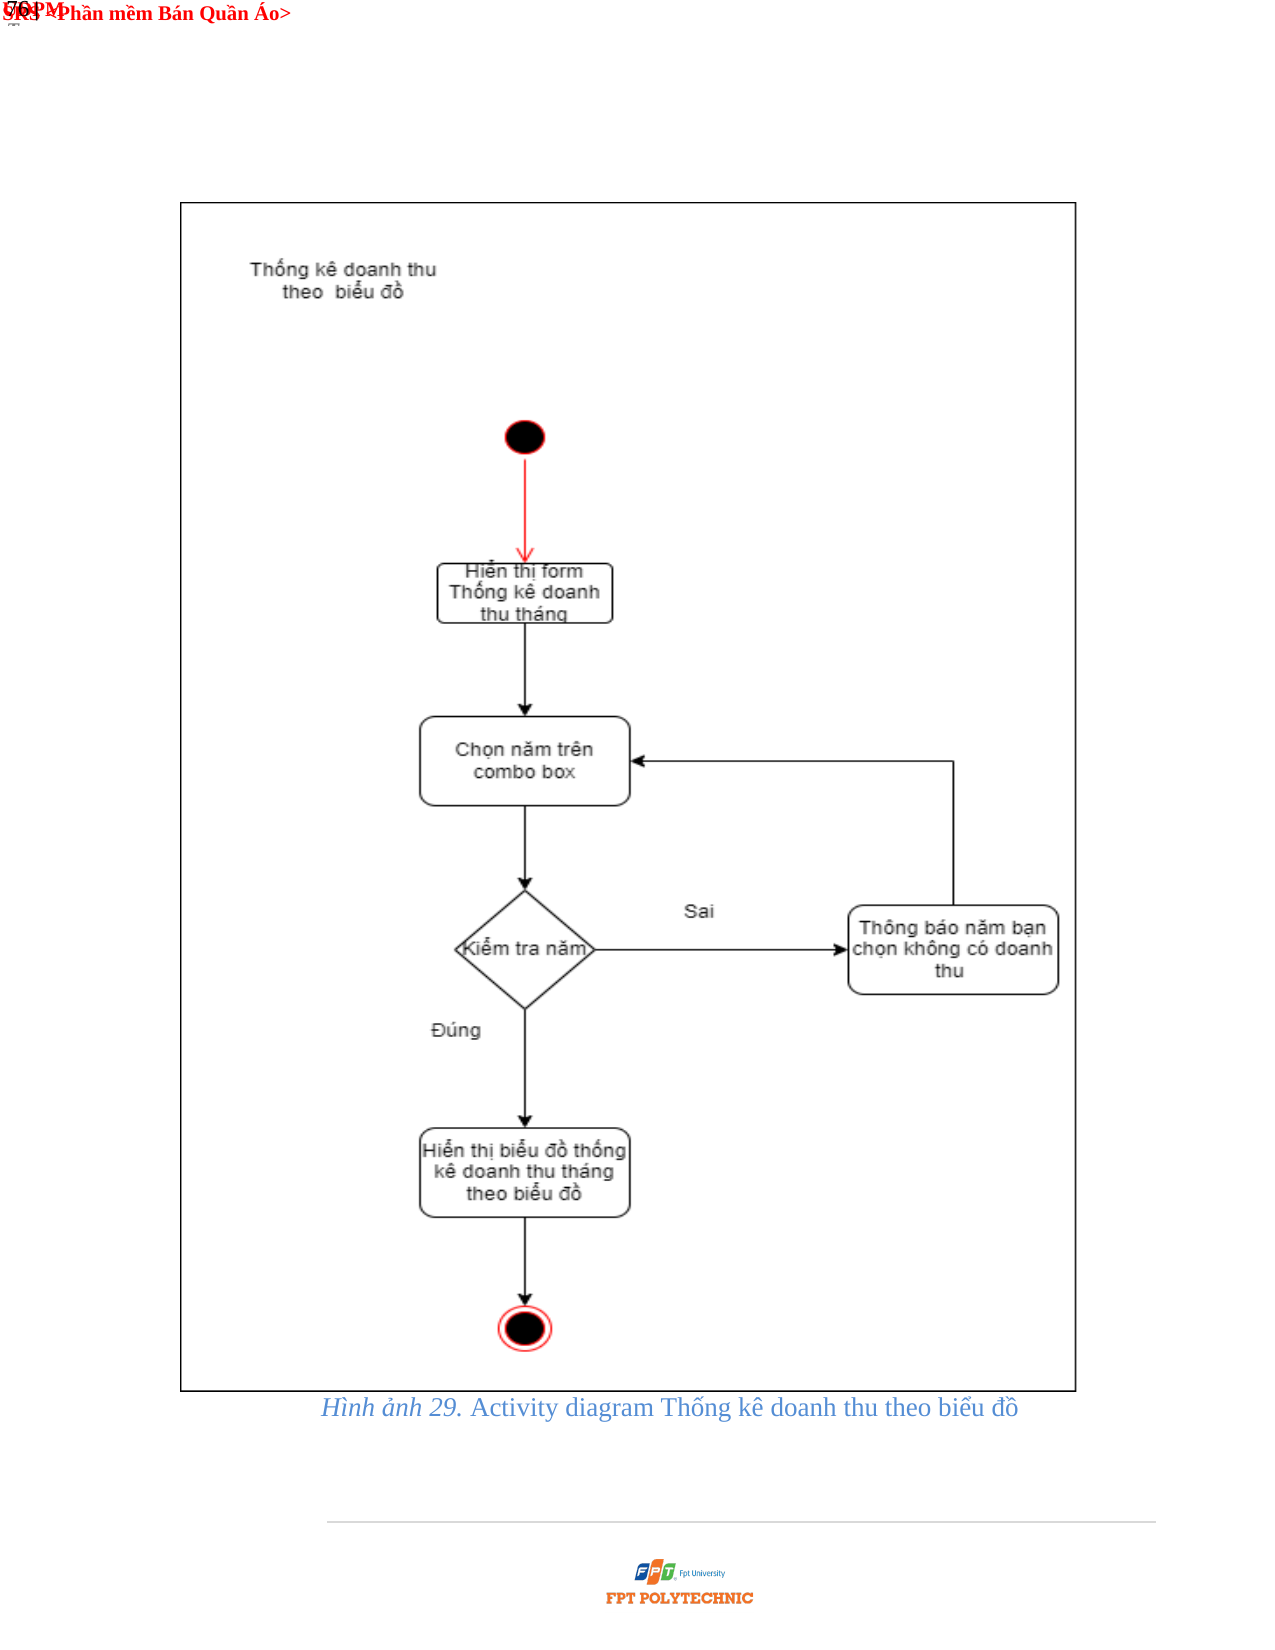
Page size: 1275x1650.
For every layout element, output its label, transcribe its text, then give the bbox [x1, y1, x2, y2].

picture [605, 1550, 754, 1622]
picture [180, 202, 1077, 1392]
text Hình ảnh 29. Activity diagram Thống kê doanh thu theo biểu đồ [144, 1391, 1196, 1422]
